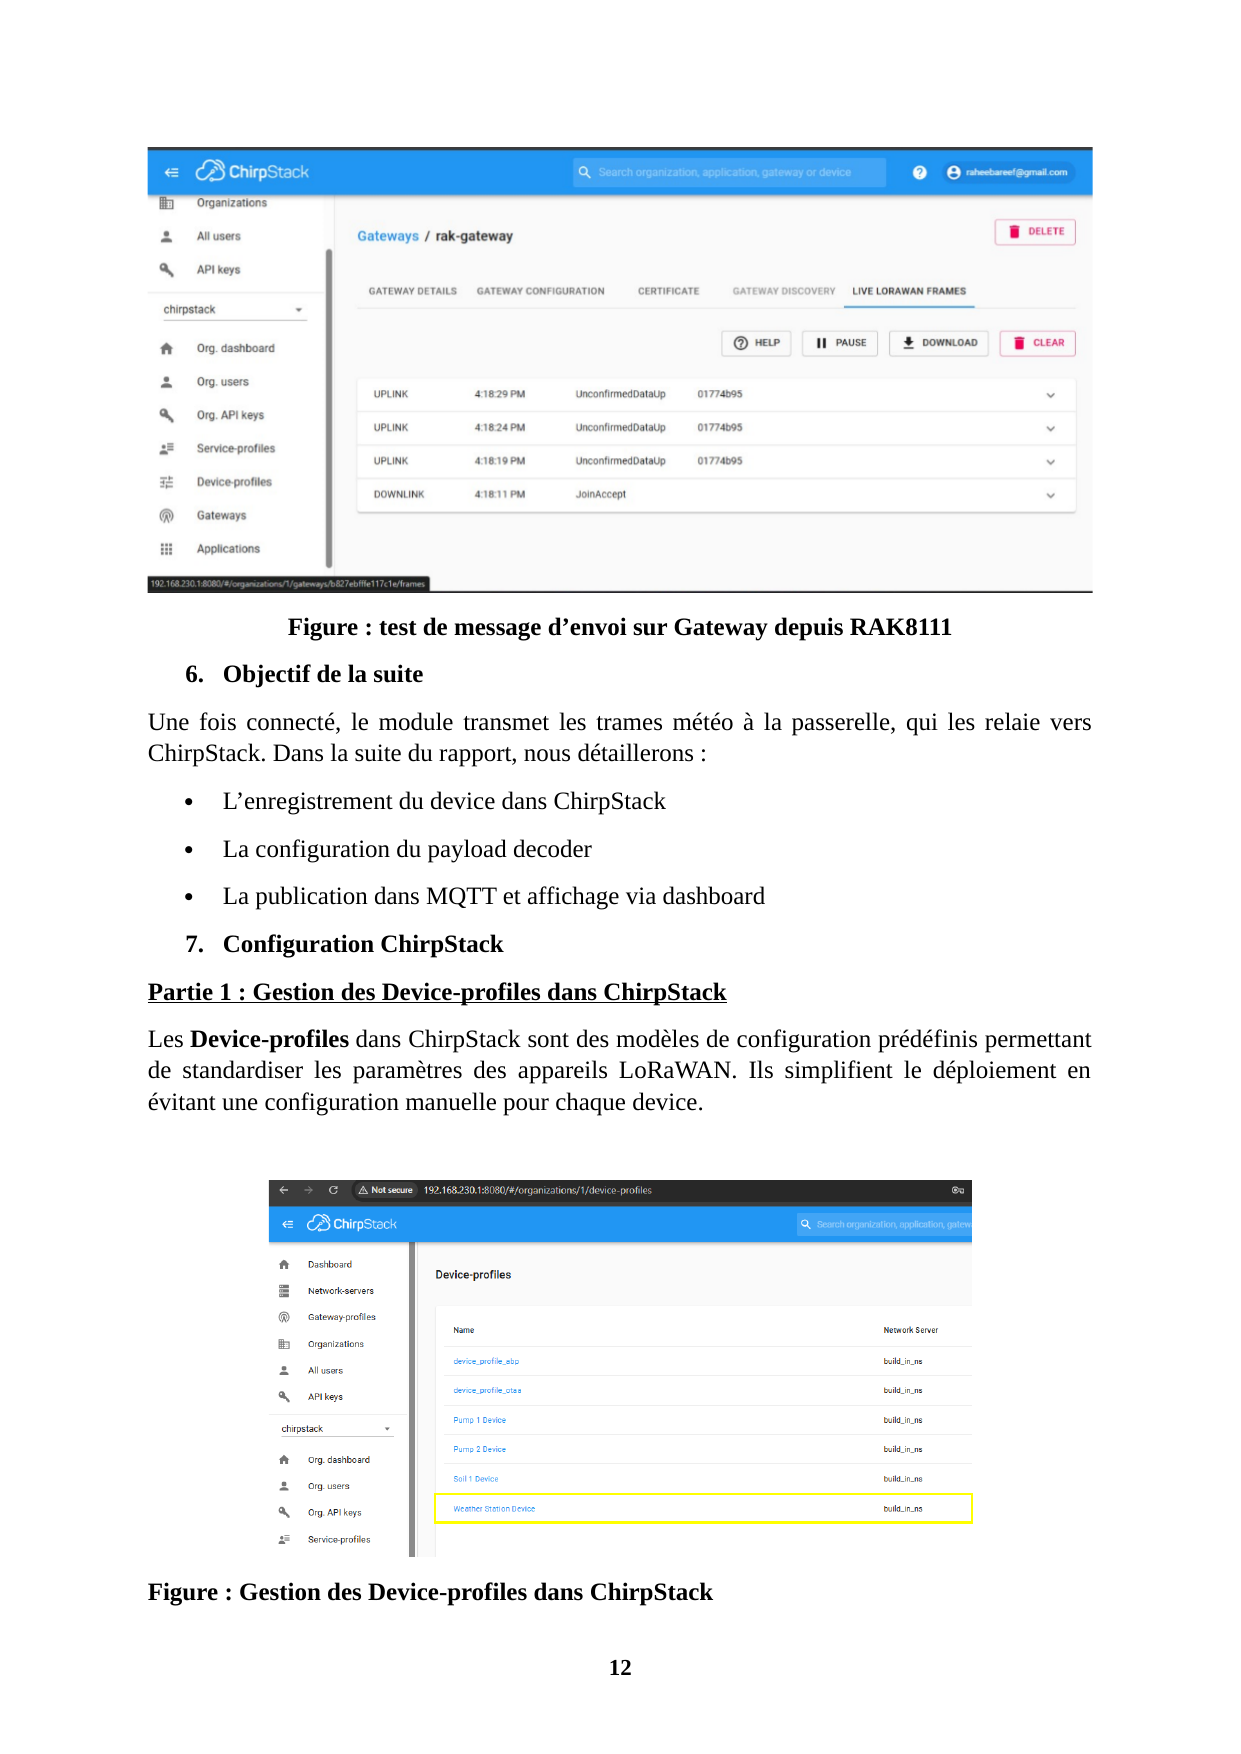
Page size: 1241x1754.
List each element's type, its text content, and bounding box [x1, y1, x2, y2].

list Objectif de la suite [185, 659, 1093, 688]
picture [268, 1180, 972, 1557]
text Partie 1 : Gestion des Device-profiles dans ChirpStack [148, 977, 1093, 1006]
picture [436, 1495, 971, 1521]
text Figure : test de message d’envoi sur Gateway depuis RAK8111 [148, 612, 1093, 641]
list La publication dans MQTT et affichage via dashboard [185, 881, 1093, 910]
text Les Device-profiles dans ChirpStack sont des modèles de configuration prédéfinis permettant de standardiser les paramètres des appareils LoRaWAN. Ils simplifient le déploiement en évitant une configuration manuelle pour chaque device. [148, 1024, 1093, 1115]
list Configuration ChirpStack [185, 929, 1093, 958]
picture [147, 147, 1093, 593]
list La configuration du payload decoder [185, 834, 1093, 862]
list L’enregistrement du device dans ChirpStack [185, 786, 1093, 815]
text Une fois connecté, le module transmet les trames météo à la passerelle, qui les relaie vers ChirpStack. Dans la suite du rapport, nous détaillerons : [148, 707, 1093, 767]
